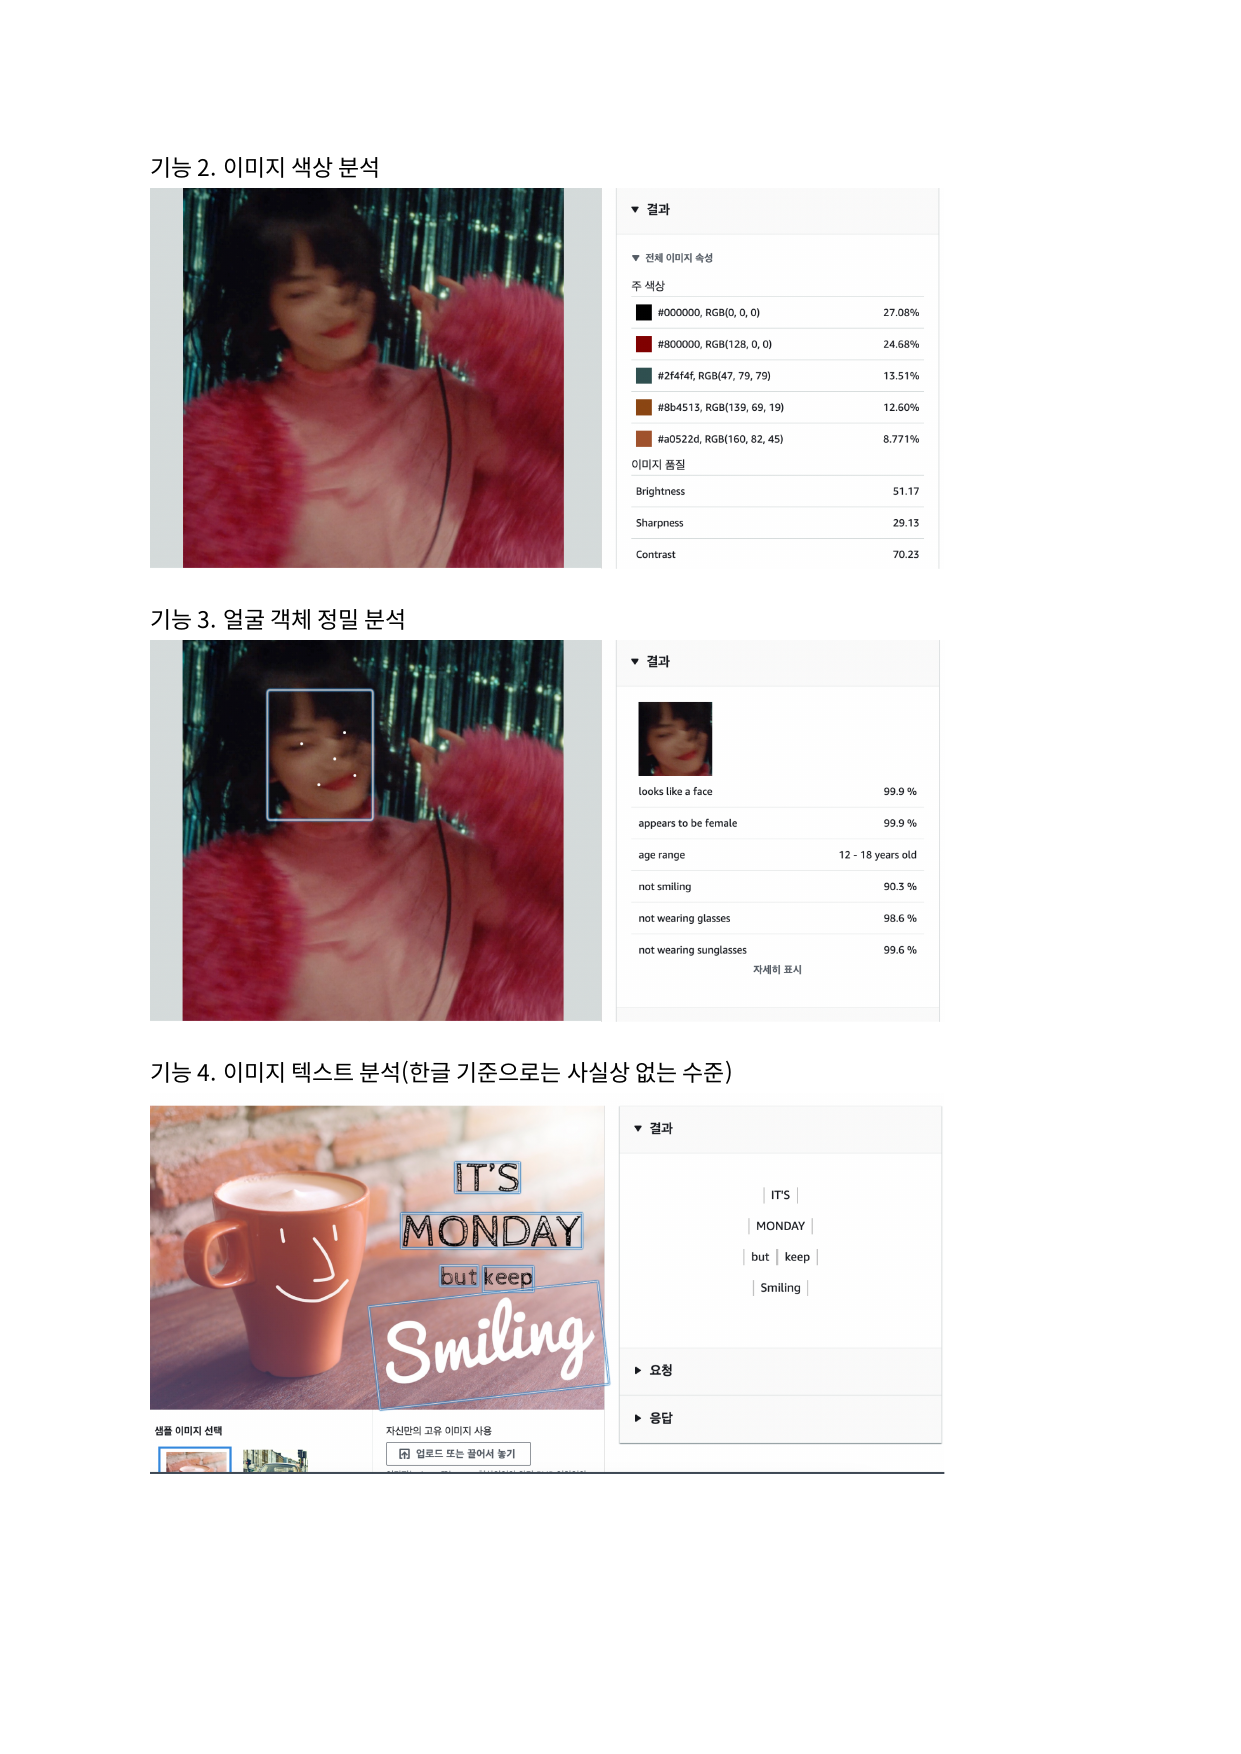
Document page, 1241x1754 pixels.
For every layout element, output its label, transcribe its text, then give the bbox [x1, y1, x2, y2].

text 기능 3. 얼굴 객체 정밀 분석 [150, 602, 1090, 636]
picture [150, 640, 946, 1022]
text 기능 2. 이미지 색상 분석 [150, 150, 1090, 183]
picture [150, 188, 945, 569]
picture [150, 1093, 945, 1474]
text 기능 4. 이미지 텍스트 분석(한글 기준으로는 사실상 없는 수준) [150, 1055, 1090, 1088]
